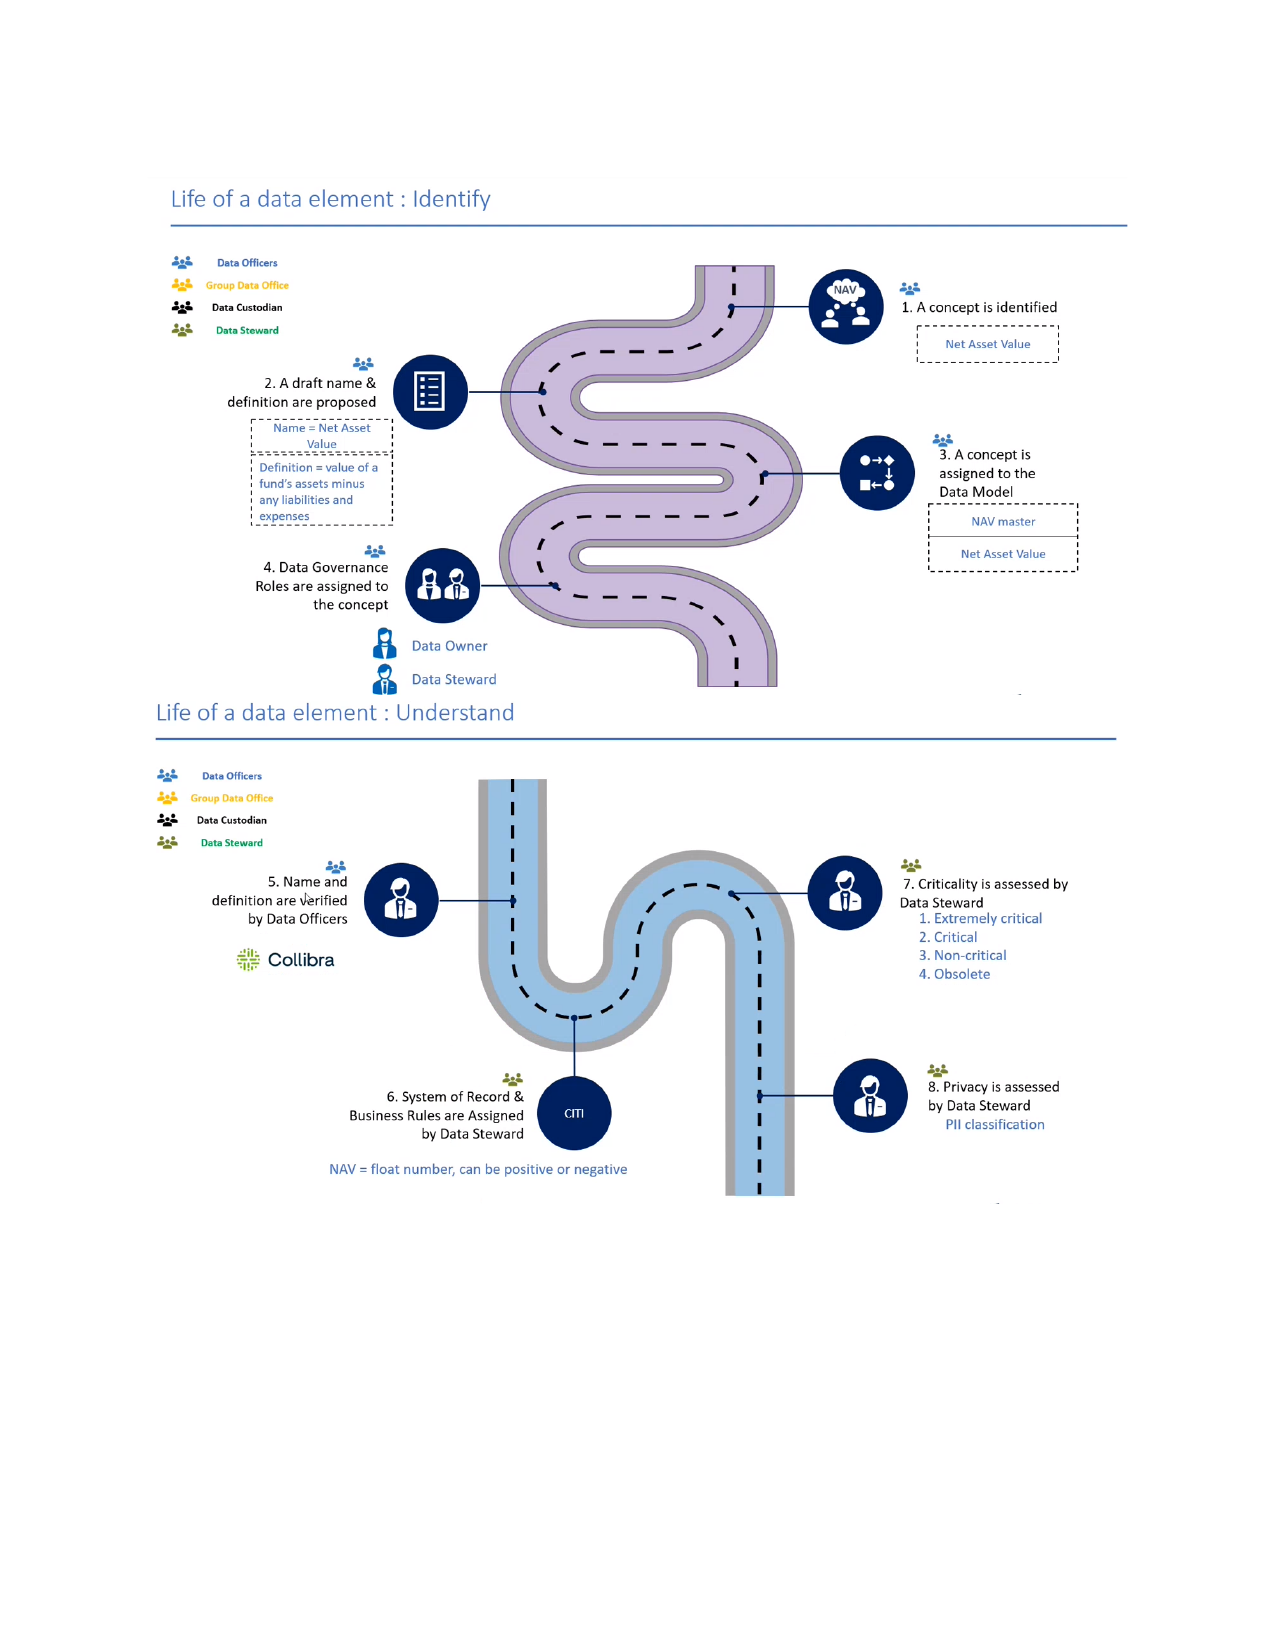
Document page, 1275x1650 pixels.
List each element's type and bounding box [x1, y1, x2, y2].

picture [147, 696, 1128, 1204]
picture [147, 177, 1128, 695]
